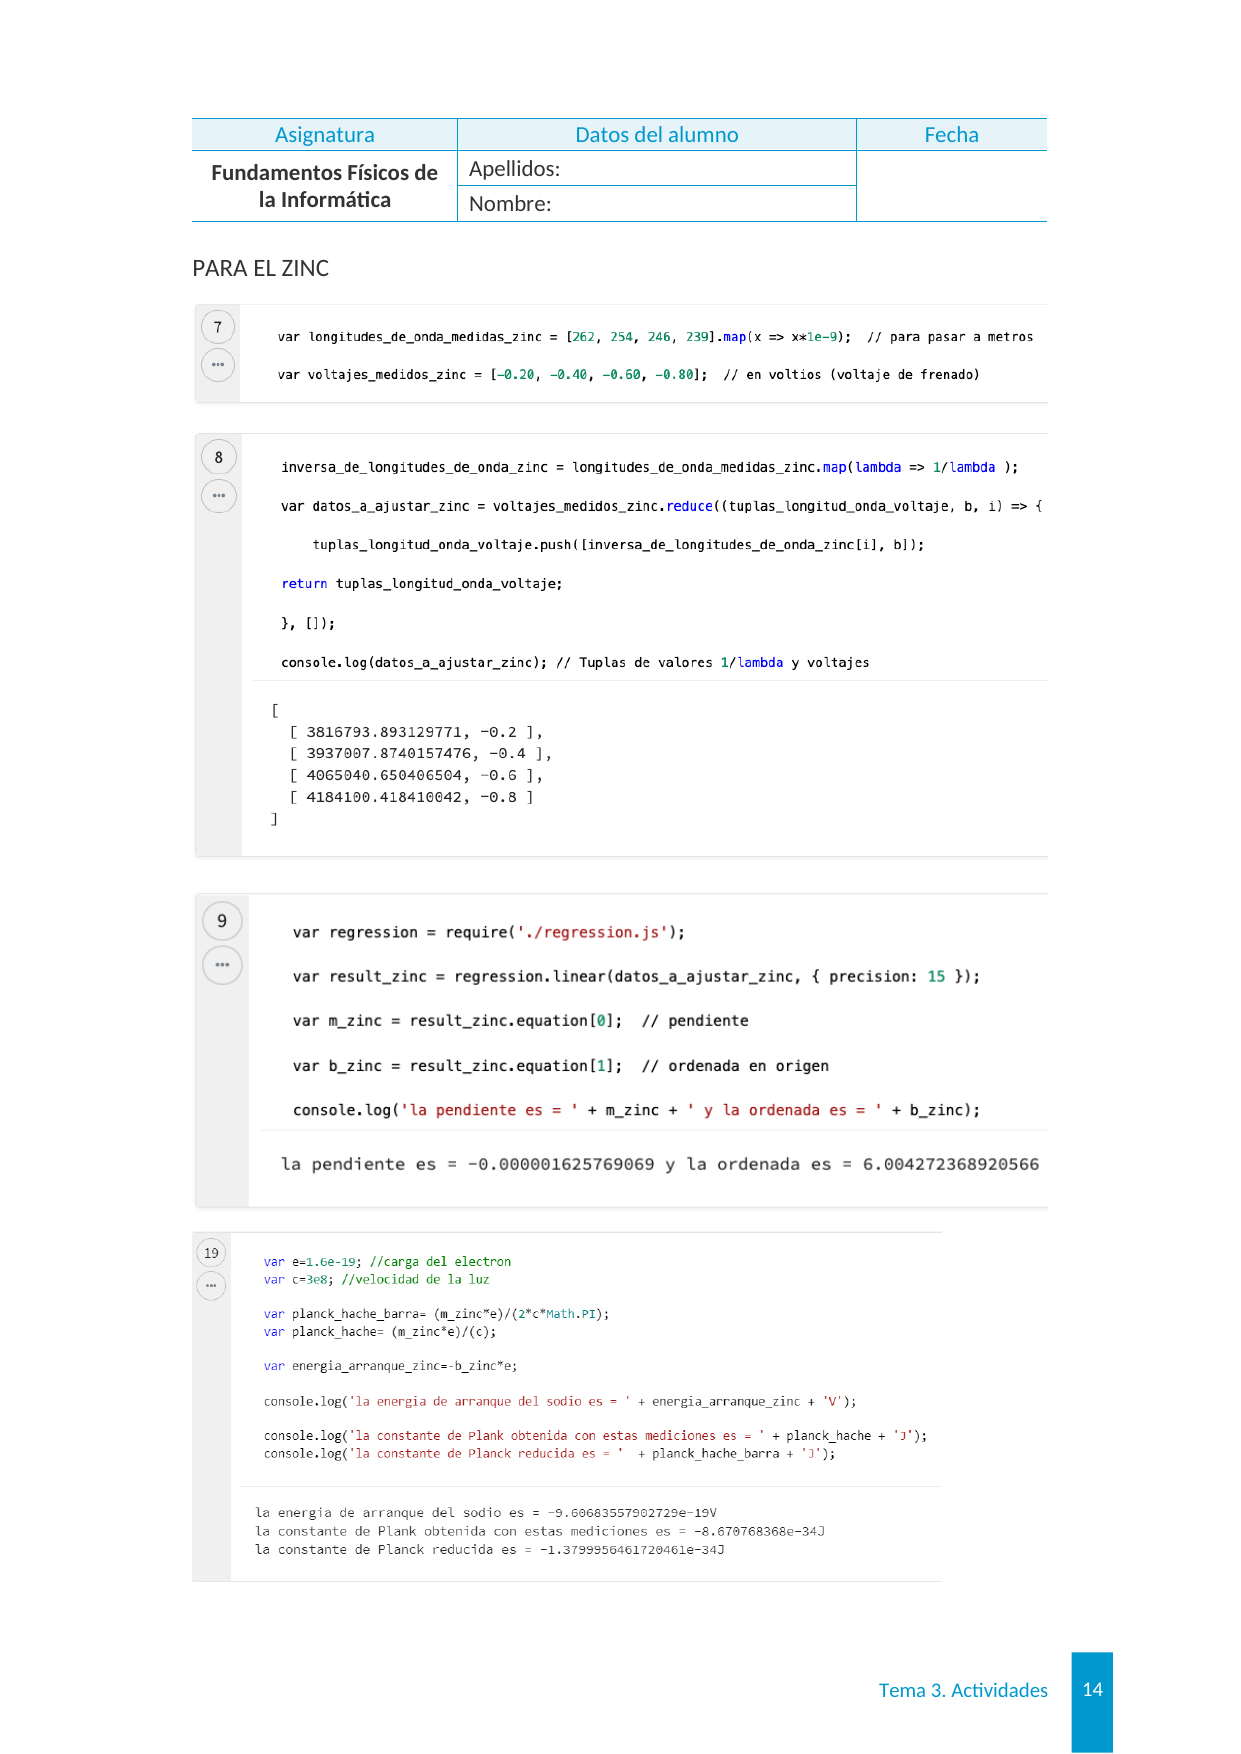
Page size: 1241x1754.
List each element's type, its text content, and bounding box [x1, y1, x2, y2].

picture [192, 298, 1049, 412]
picture [192, 426, 1049, 870]
text PARA EL ZINC [192, 252, 1048, 283]
picture [192, 885, 1049, 1217]
picture [192, 1231, 942, 1582]
